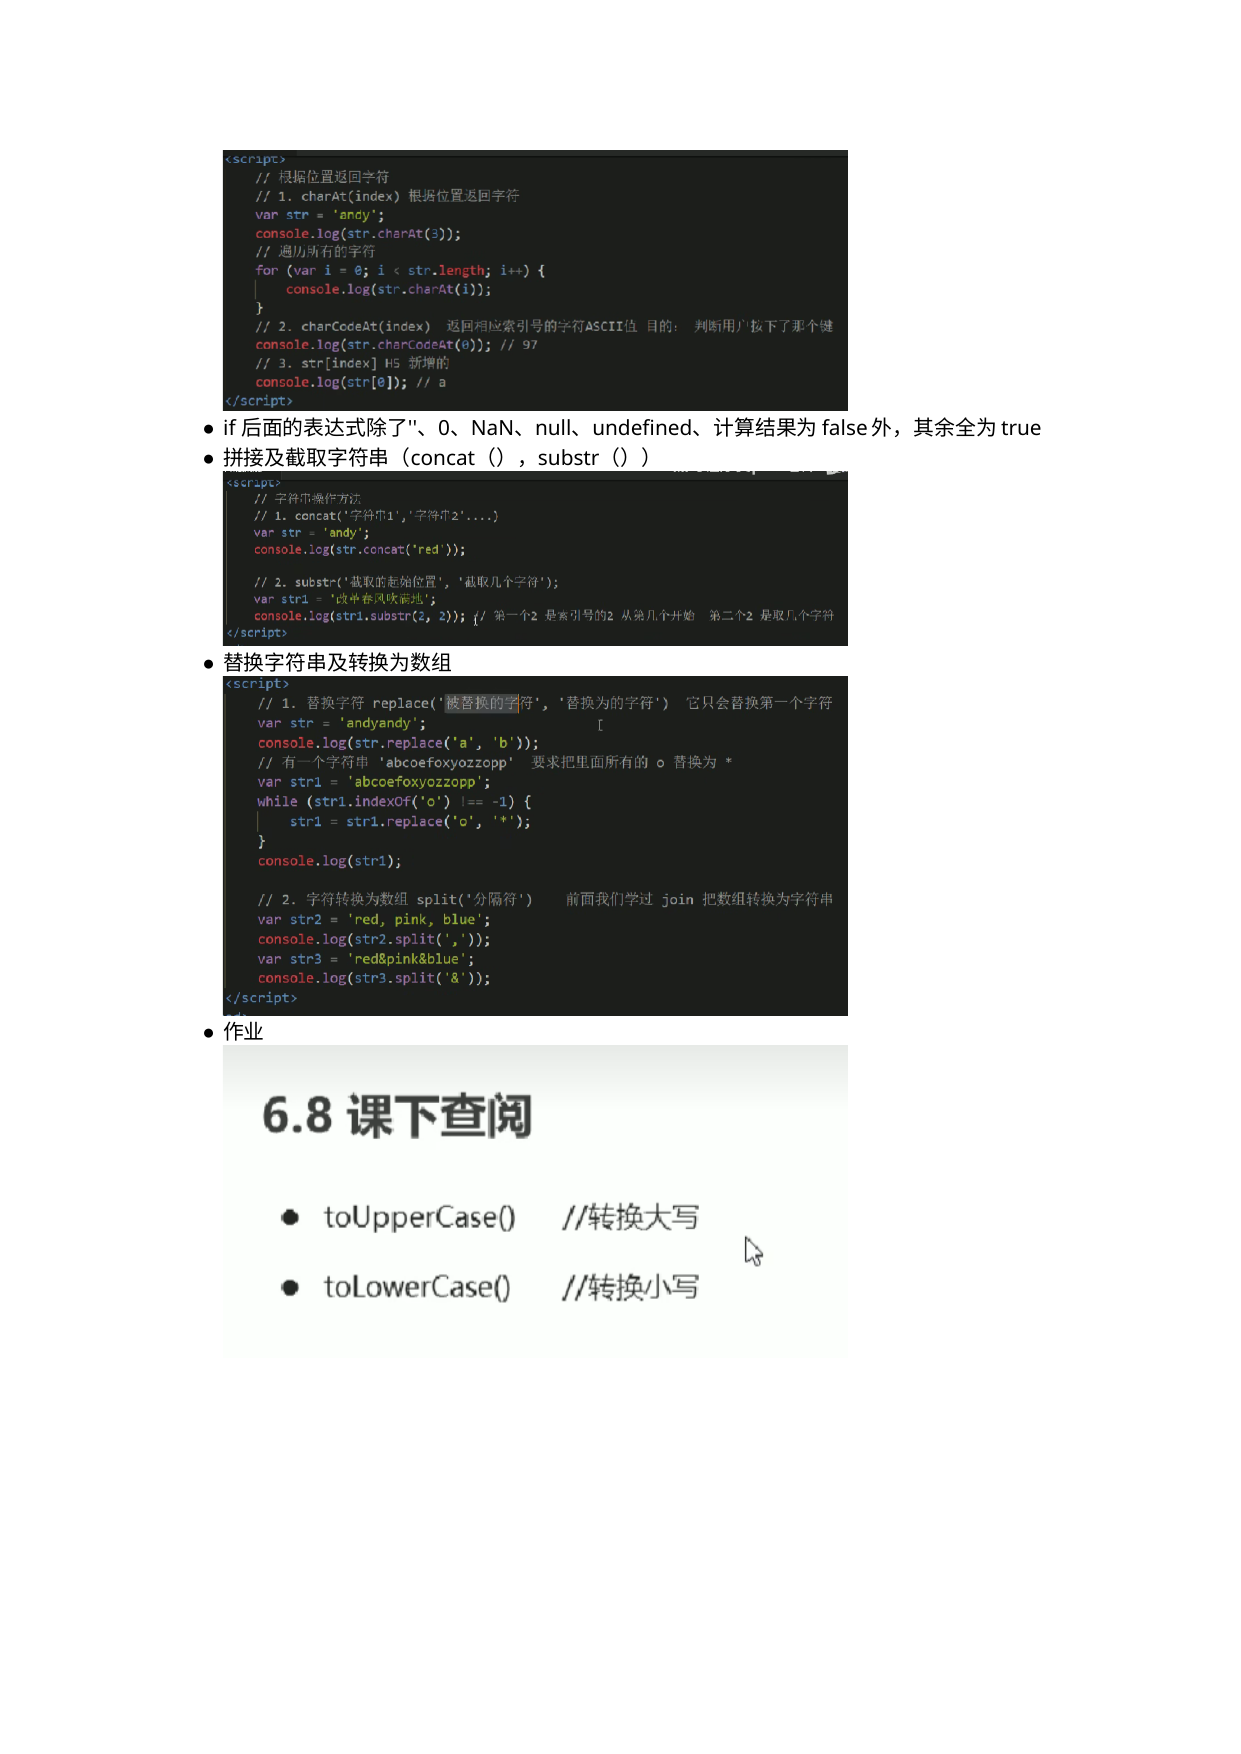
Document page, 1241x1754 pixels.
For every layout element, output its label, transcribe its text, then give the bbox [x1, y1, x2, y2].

picture [222, 1045, 848, 1358]
list 替换字符串及转换为数组 [202, 646, 1090, 676]
picture [222, 150, 848, 411]
list if 后面的表达式除了''、0、NaN、null、undefined、计算结果为false外，其余全为true [202, 411, 1090, 441]
list 作业 [202, 1015, 1090, 1045]
picture [222, 676, 848, 1016]
picture [222, 471, 848, 646]
list 拼接及截取字符串（concat（），substr（）） [202, 441, 1090, 472]
